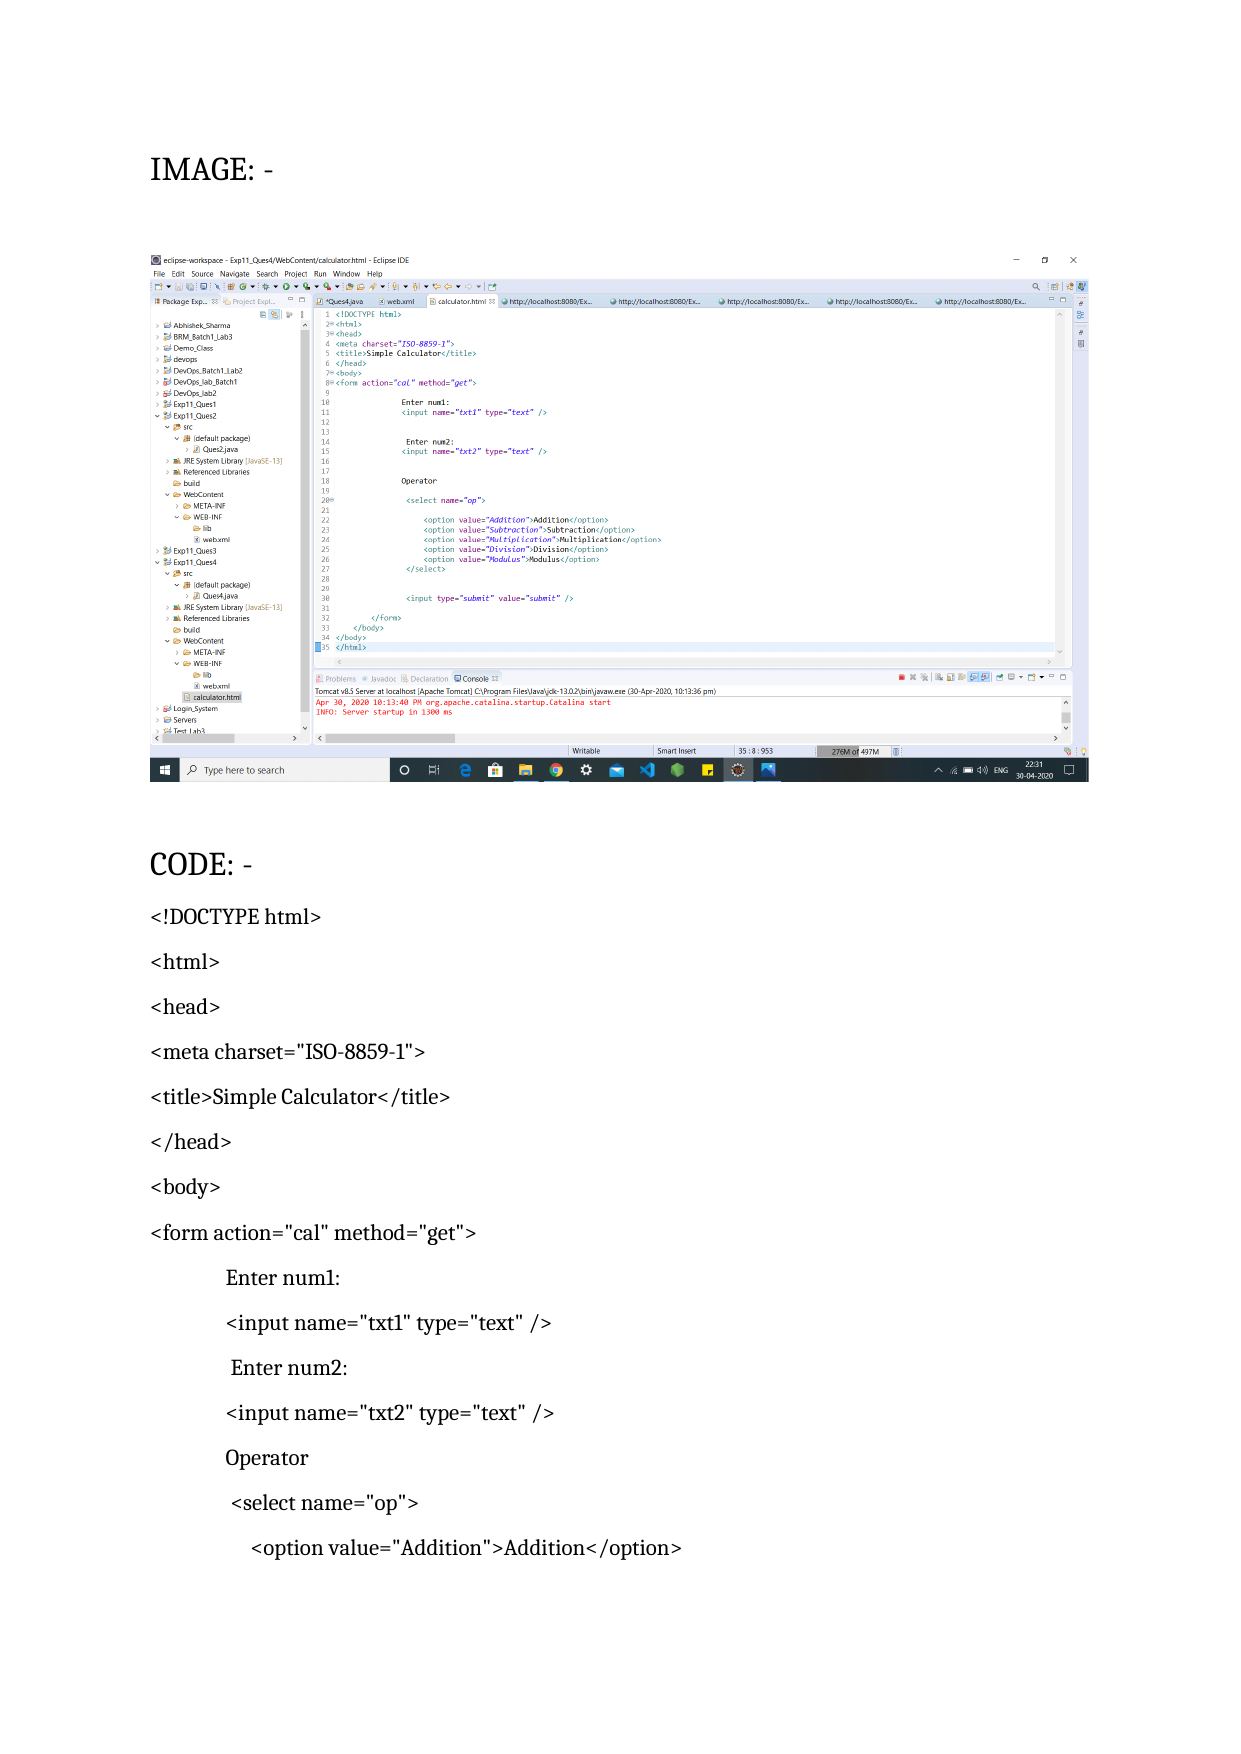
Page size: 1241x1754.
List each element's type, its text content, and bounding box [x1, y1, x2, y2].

text <body> [150, 1174, 1090, 1201]
text <form action="cal" method="get"> [150, 1219, 1090, 1246]
text Operator [150, 1445, 1090, 1471]
text <option value="Addition">Addition</option> [150, 1535, 1090, 1561]
text <meta charset="ISO-8859-1"> [150, 1039, 1090, 1065]
text <title>Simple Calculator</title> [150, 1084, 1090, 1110]
picture [150, 253, 1089, 782]
text <input name="txt1" type="text" /> [150, 1309, 1090, 1336]
text <input name="txt2" type="text" /> [150, 1400, 1090, 1426]
text <html> [150, 949, 1090, 975]
text </head> [150, 1129, 1090, 1155]
text <head> [150, 994, 1090, 1020]
text Enter num1: [150, 1264, 1090, 1291]
text Enter num2: [150, 1354, 1090, 1381]
text <!DOCTYPE html> [150, 903, 1090, 930]
text CODE: - [150, 846, 1090, 884]
text IMAGE: - [150, 150, 1090, 188]
text <select name="op"> [150, 1490, 1090, 1516]
